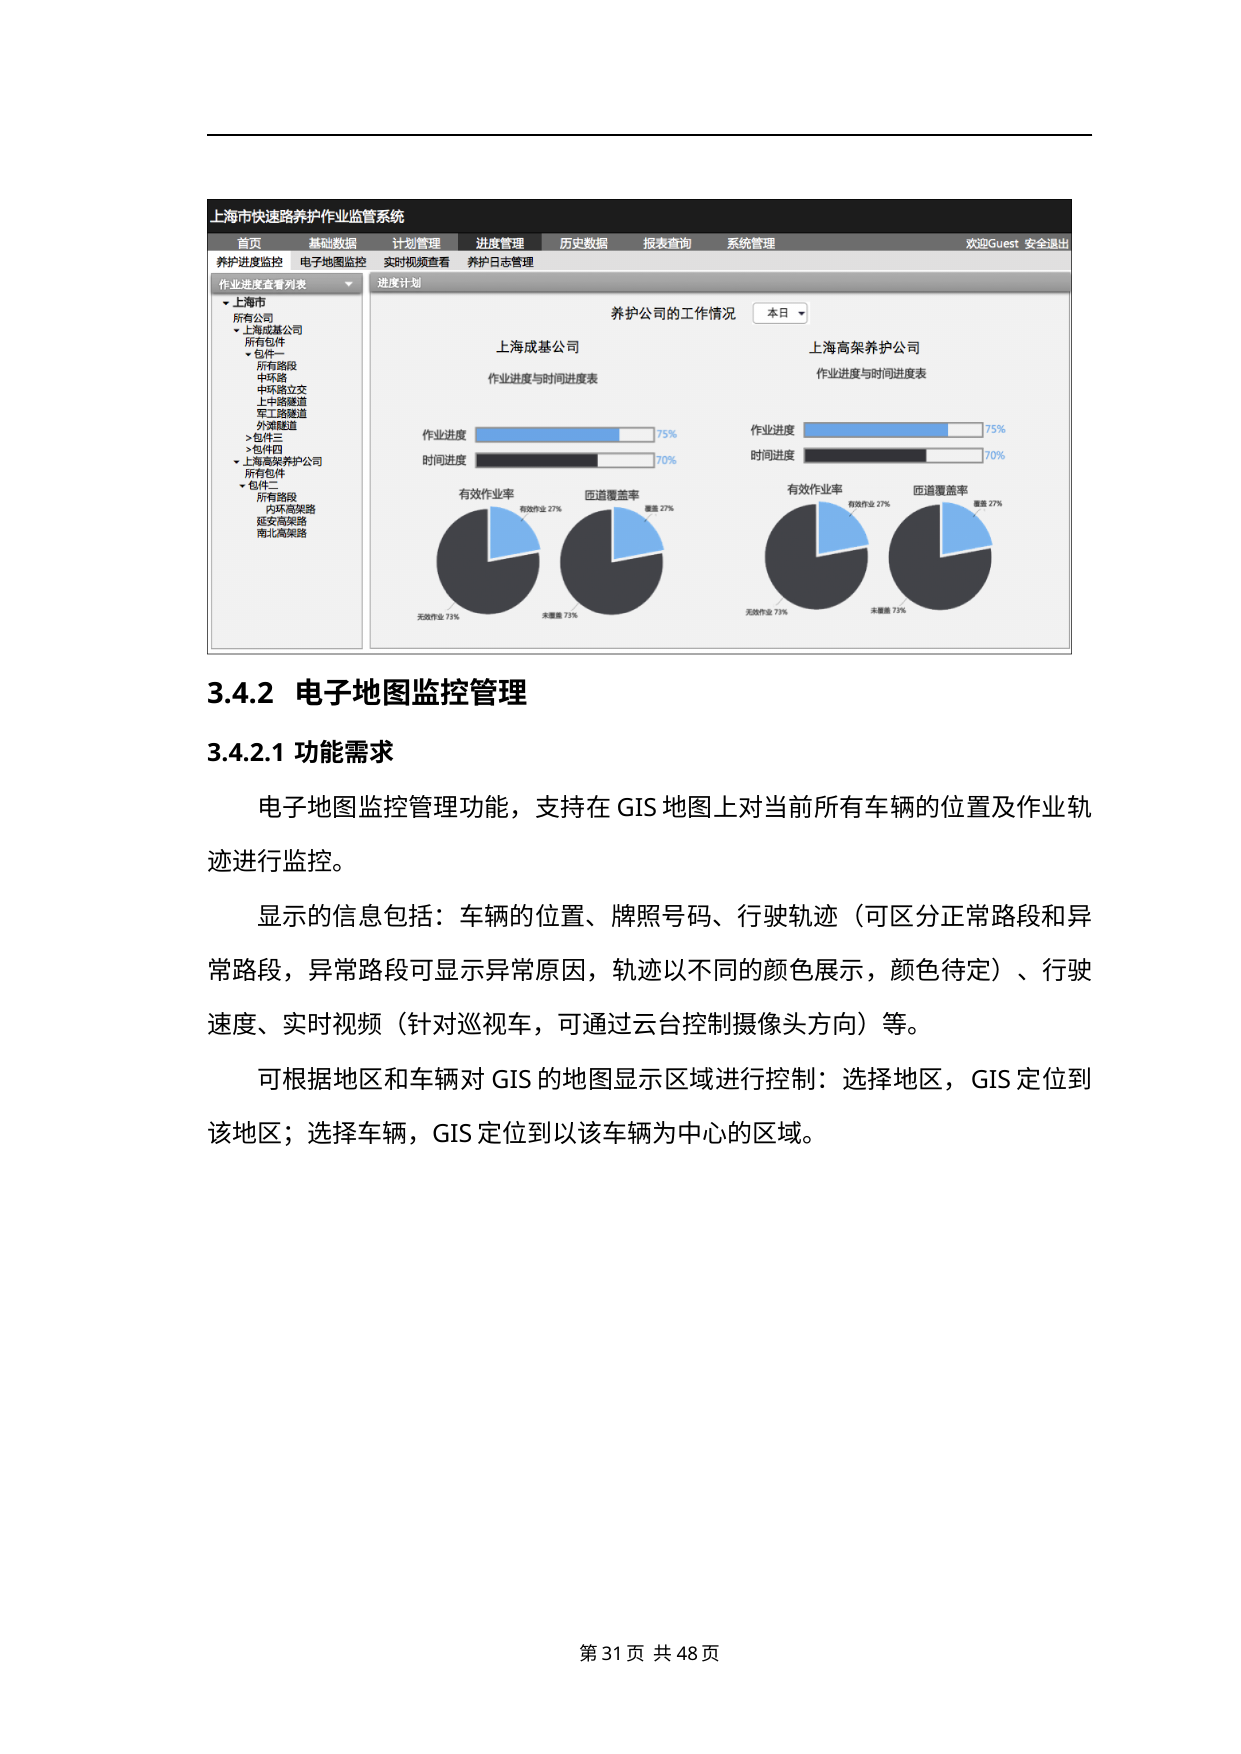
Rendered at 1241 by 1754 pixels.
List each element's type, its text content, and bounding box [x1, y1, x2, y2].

picture [206, 198, 1072, 655]
text 电子地图监控管理功能，支持在GIS地图上对当前所有车辆的位置及作业轨迹进行监控。 [207, 787, 1092, 878]
subtitle 电子地图监控管理 [207, 669, 1092, 712]
text 可根据地区和车辆对GIS的地图显示区域进行控制：选择地区，GIS定位到该地区；选择车辆，GIS定位到以该车辆为中心的区域。 [207, 1059, 1092, 1150]
text 显示的信息包括：车辆的位置、牌照号码、行驶轨迹（可区分正常路段和异常路段，异常路段可显示异常原因，轨迹以不同的颜色展示，颜色待定）、行驶速度、实时视频（针对巡视车，可通过云台控制摄像头方向）等。 [207, 896, 1092, 1041]
subtitle 功能需求 [207, 733, 1092, 769]
